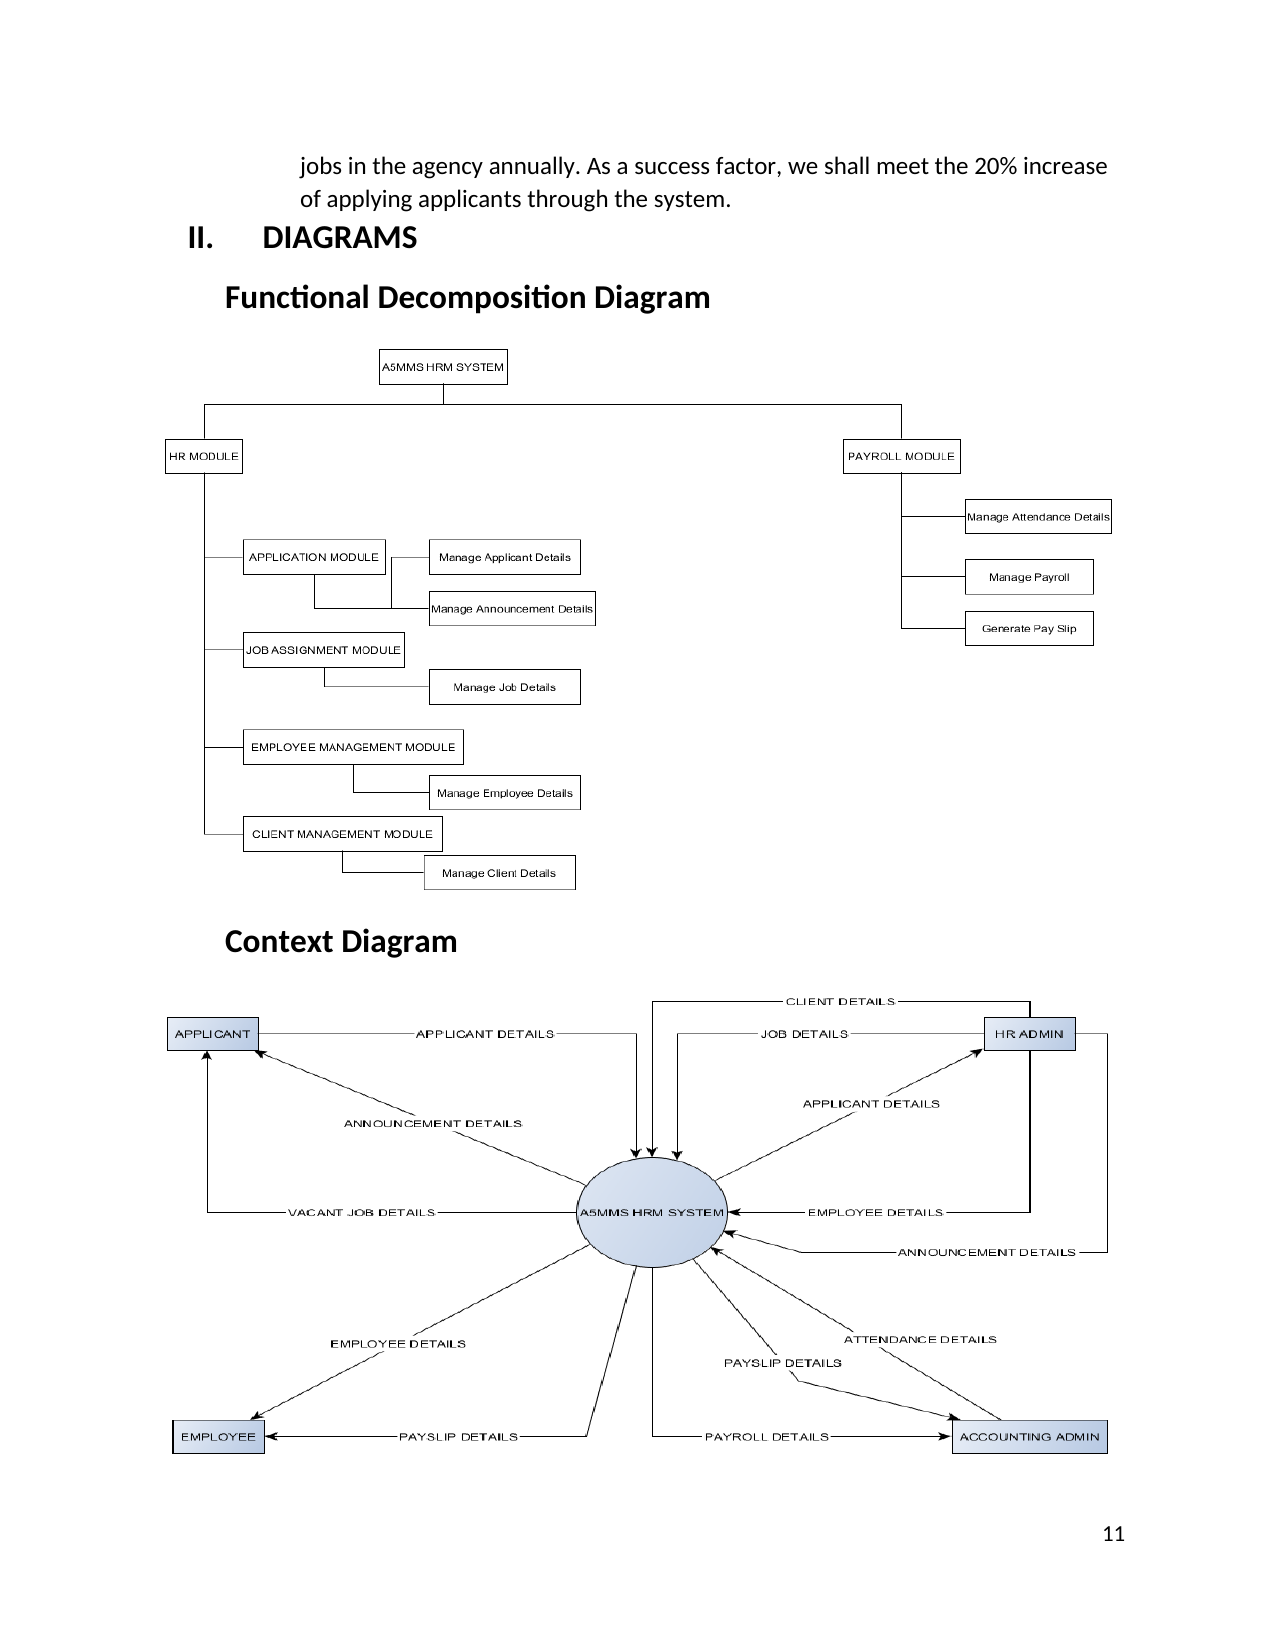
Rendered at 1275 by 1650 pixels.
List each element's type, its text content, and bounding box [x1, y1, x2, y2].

picture [150, 337, 1125, 902]
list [262, 150, 1125, 213]
list DIAGRAMS [187, 216, 1125, 257]
picture [150, 980, 1125, 1465]
text Functional Decomposition Diagram [225, 276, 1125, 317]
text Context Diagram [225, 920, 1125, 961]
